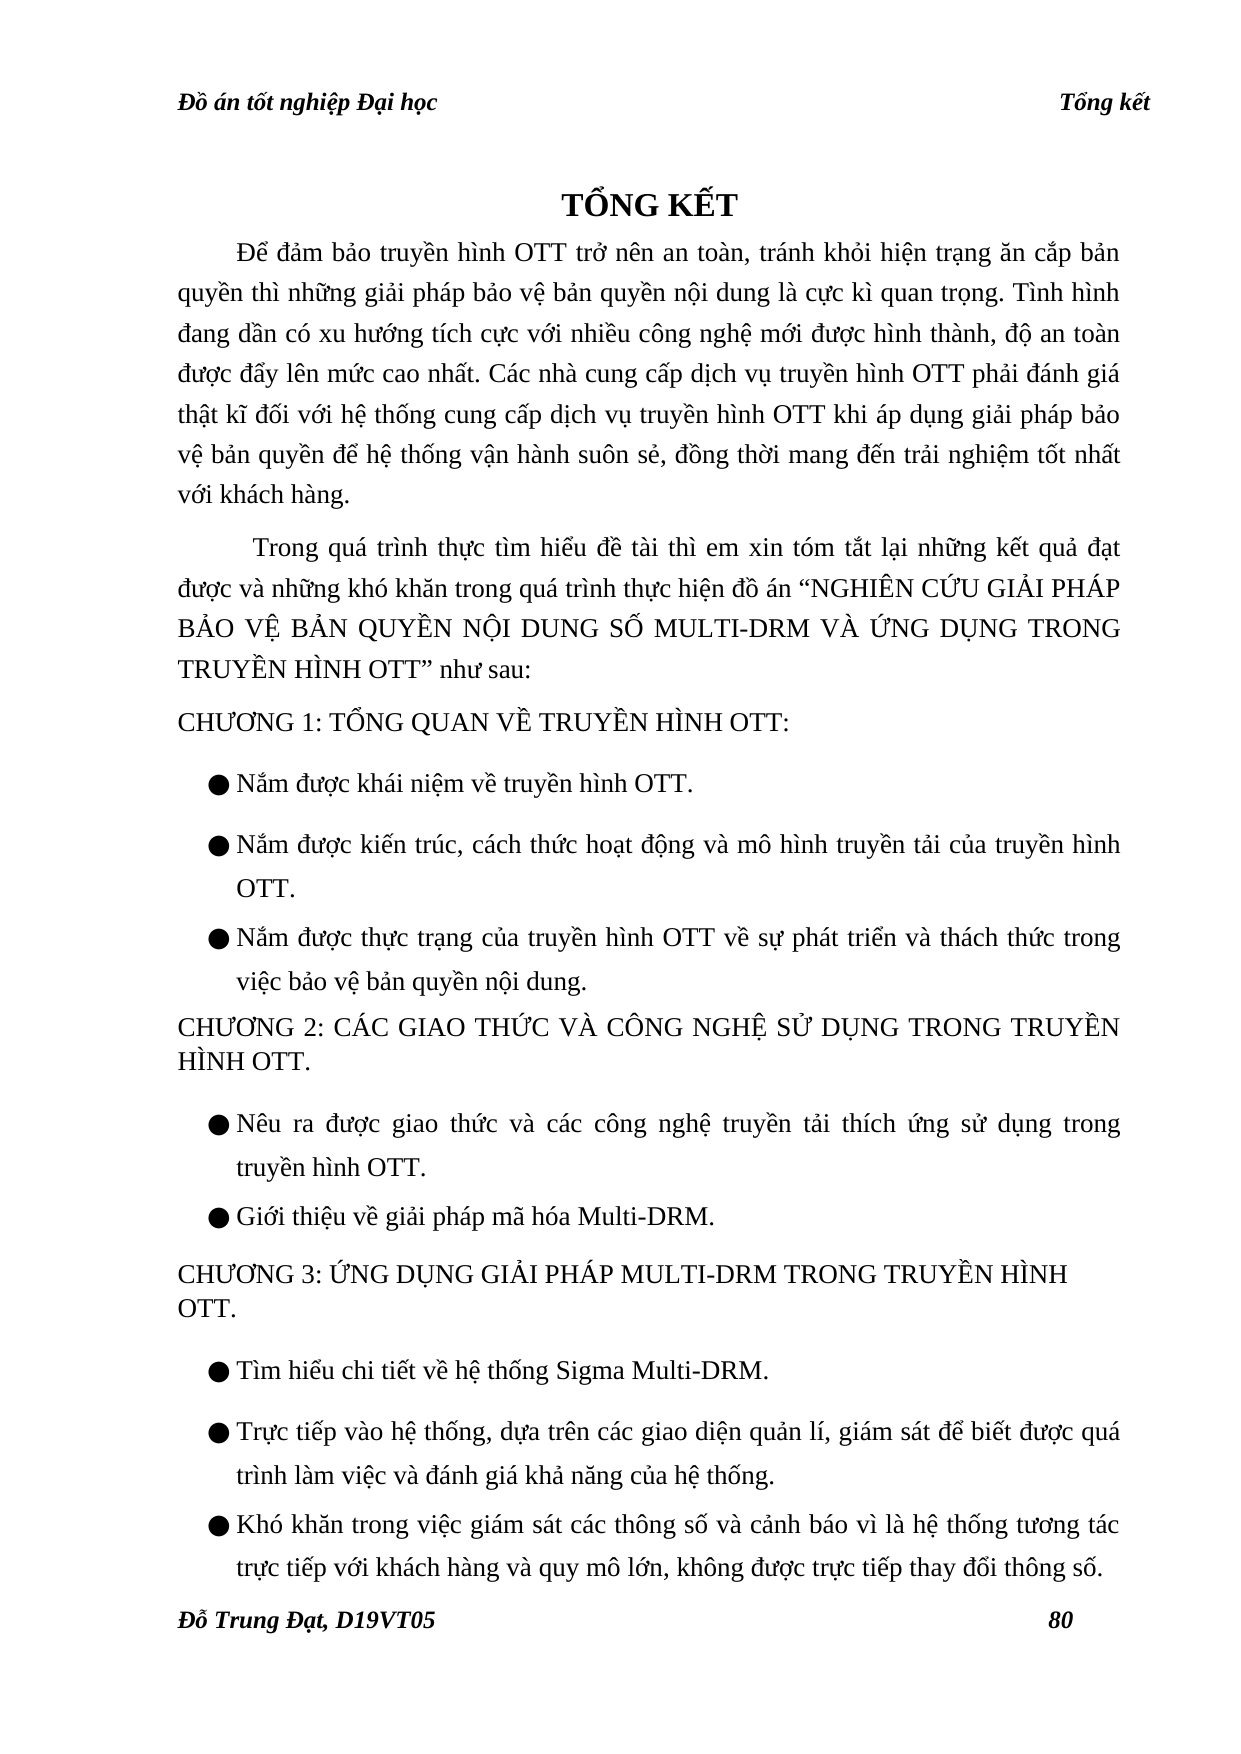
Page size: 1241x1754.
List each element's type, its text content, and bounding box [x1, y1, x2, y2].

list Nắm được thực trạng của truyền hình OTT về sự phát triển và thách thức trong việc bảo vệ bản quyền nội dung. [207, 906, 1122, 996]
text TỔNG KẾT [177, 185, 1122, 223]
list Nắm được khái niệm về truyền hình OTT. [207, 752, 1122, 808]
list Khó khăn trong việc giám sát các thông số và cảnh báo vì là hệ thống tương tác trực tiếp với khách hàng và quy mô lớn, không được trực tiếp thay đổi thông số. [207, 1493, 1122, 1583]
text CHƯƠNG 3: ỨNG DỤNG GIẢI PHÁP MULTI-DRM TRONG TRUYỀN HÌNH OTT. [177, 1258, 1122, 1324]
list Trực tiếp vào hệ thống, dựa trên các giao diện quản lí, giám sát để biết được quá trình làm việc và đánh giá khả năng của hệ thống. [207, 1400, 1122, 1490]
text CHƯƠNG 2: CÁC GIAO THỨC VÀ CÔNG NGHỆ SỬ DỤNG TRONG TRUYỀN HÌNH OTT. [177, 1011, 1122, 1077]
list Nắm được kiến trúc, cách thức hoạt động và mô hình truyền tải của truyền hình OTT. [207, 813, 1122, 903]
list Tìm hiểu chi tiết về hệ thống Sigma Multi-DRM. [207, 1339, 1122, 1395]
list Nêu ra được giao thức và các công nghệ truyền tải thích ứng sử dụng trong truyền hình OTT. [207, 1092, 1122, 1182]
text Để đảm bảo truyền hình OTT trở nên an toàn, tránh khỏi hiện trạng ăn cắp bản quyền thì những giải pháp bảo vệ bản quyền nội dung là cực kì quan trọng. Tình hình đang dần có xu hướng tích cực với nhiều công nghệ mới được hình thành, độ an toàn được đẩy lên mức cao nhất. Các nhà cung cấp dịch vụ truyền hình OTT phải đánh giá thật kĩ đối với hệ thống cung cấp dịch vụ truyền hình OTT khi áp dụng giải pháp bảo vệ bản quyền để hệ thống vận hành suôn sẻ, đồng thời mang đến trải nghiệm tốt nhất với khách hàng. [177, 236, 1122, 510]
text CHƯƠNG 1: TỔNG QUAN VỀ TRUYỀN HÌNH OTT: [177, 706, 1122, 737]
list Giới thiệu về giải pháp mã hóa Multi-DRM. [207, 1185, 1122, 1240]
text Trong quá trình thực tìm hiểu đề tài thì em xin tóm tắt lại những kết quả đạt được và những khó khăn trong quá trình thực hiện đồ án “NGHIÊN CỨU GIẢI PHÁP BẢO VỆ BẢN QUYỀN NỘI DUNG SỐ MULTI-DRM VÀ ỨNG DỤNG TRONG TRUYỀN HÌNH OTT” như sau: [177, 531, 1122, 684]
